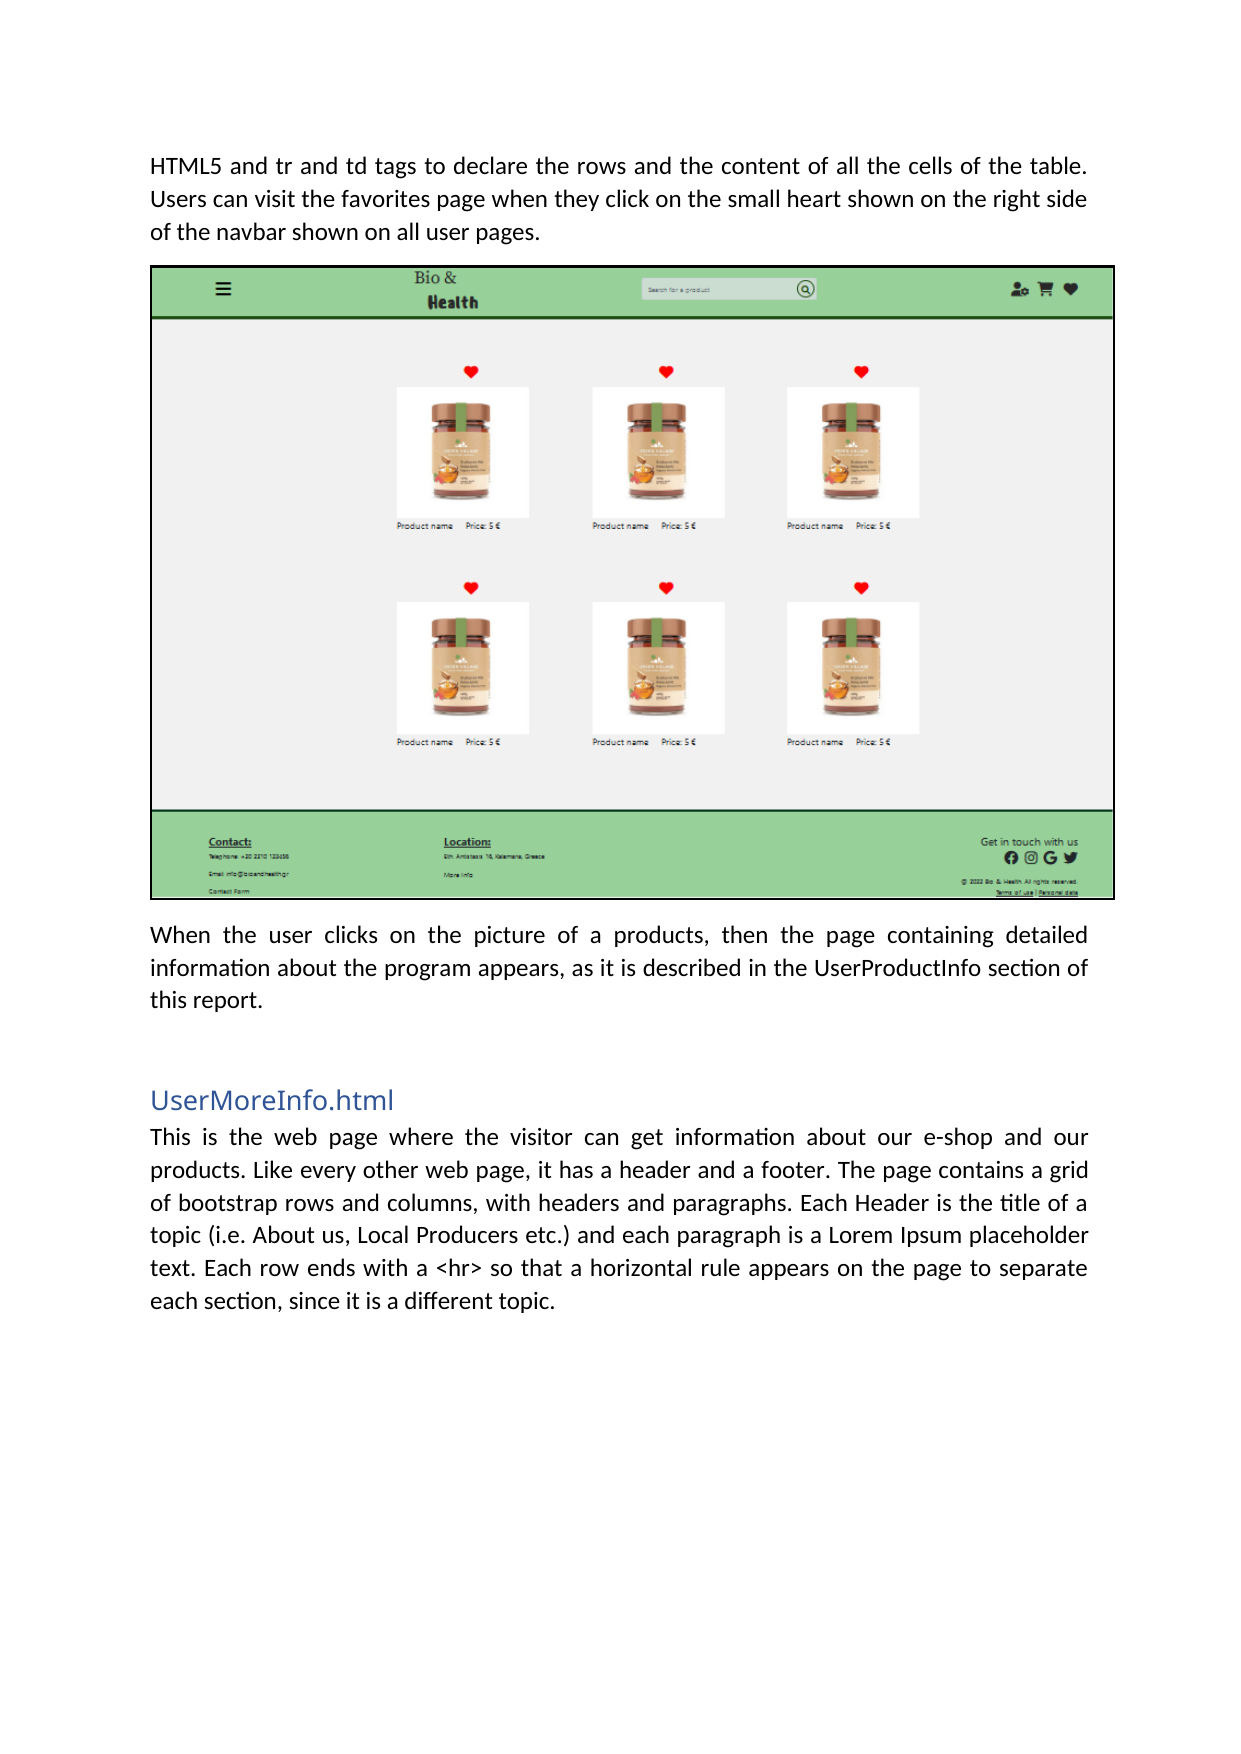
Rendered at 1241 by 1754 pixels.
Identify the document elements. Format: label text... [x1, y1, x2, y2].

text This is the web page where the visitor can get information about our e-shop and our products. Like every other web page, it has a header and a footer. The page contains a grid of bootstrap rows and columns, with headers and paragraphs. Each Header is the title of a topic (i.e. About us, Local Producers etc.) and each paragraph is a Lorem Ipsum placeholder text. Each row ends with a <hr> so that a horizontal rule appears on the page to separate each section, since it is a different topic. [150, 1121, 1090, 1316]
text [150, 150, 1090, 246]
text When the user clicks on the picture of a products, then the page containing detailed information about the program appears, as it is described in the UserProductInfo section of this report. [150, 919, 1090, 1015]
subtitle UserMoreInfo.html [150, 1081, 1090, 1118]
picture [152, 268, 1113, 898]
